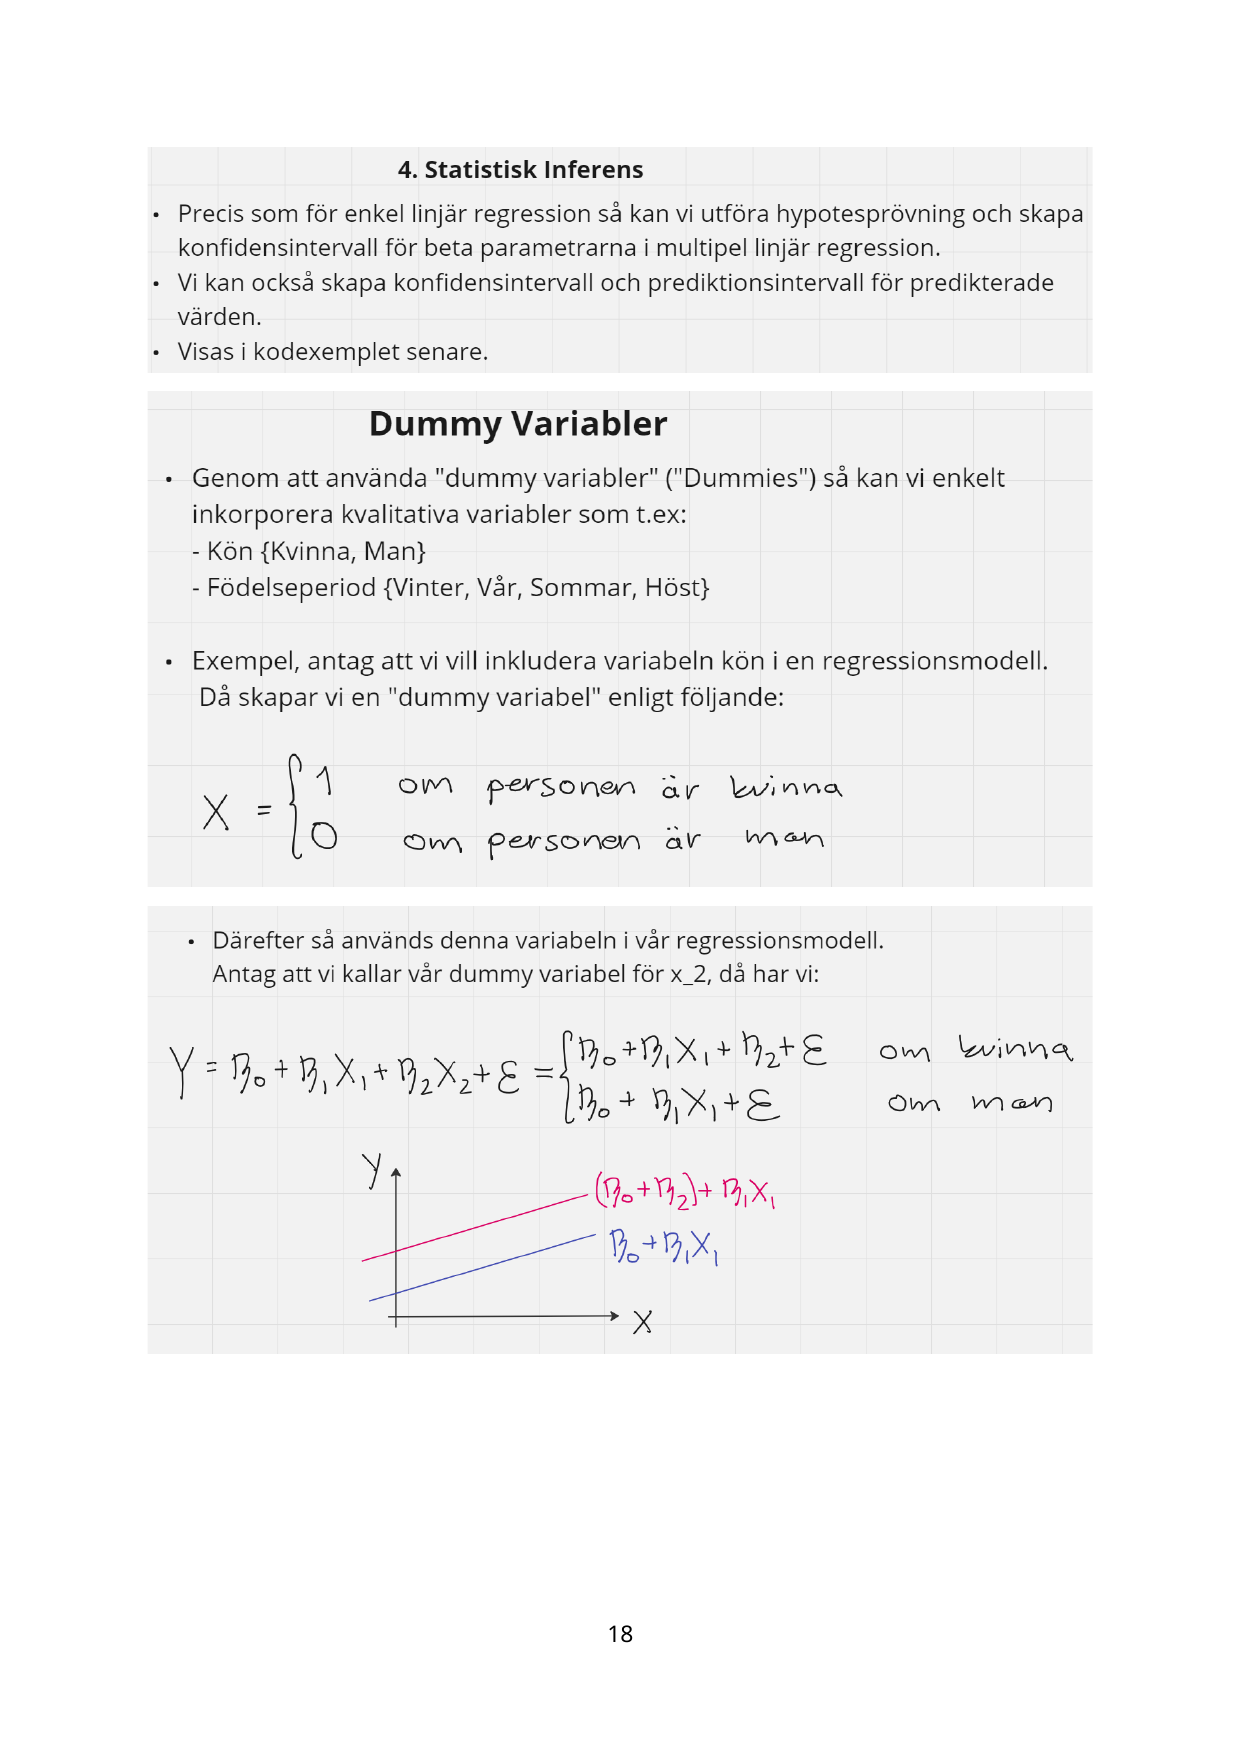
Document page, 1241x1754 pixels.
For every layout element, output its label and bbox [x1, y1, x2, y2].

picture [147, 906, 1093, 1354]
picture [147, 391, 1093, 887]
picture [147, 147, 1093, 373]
